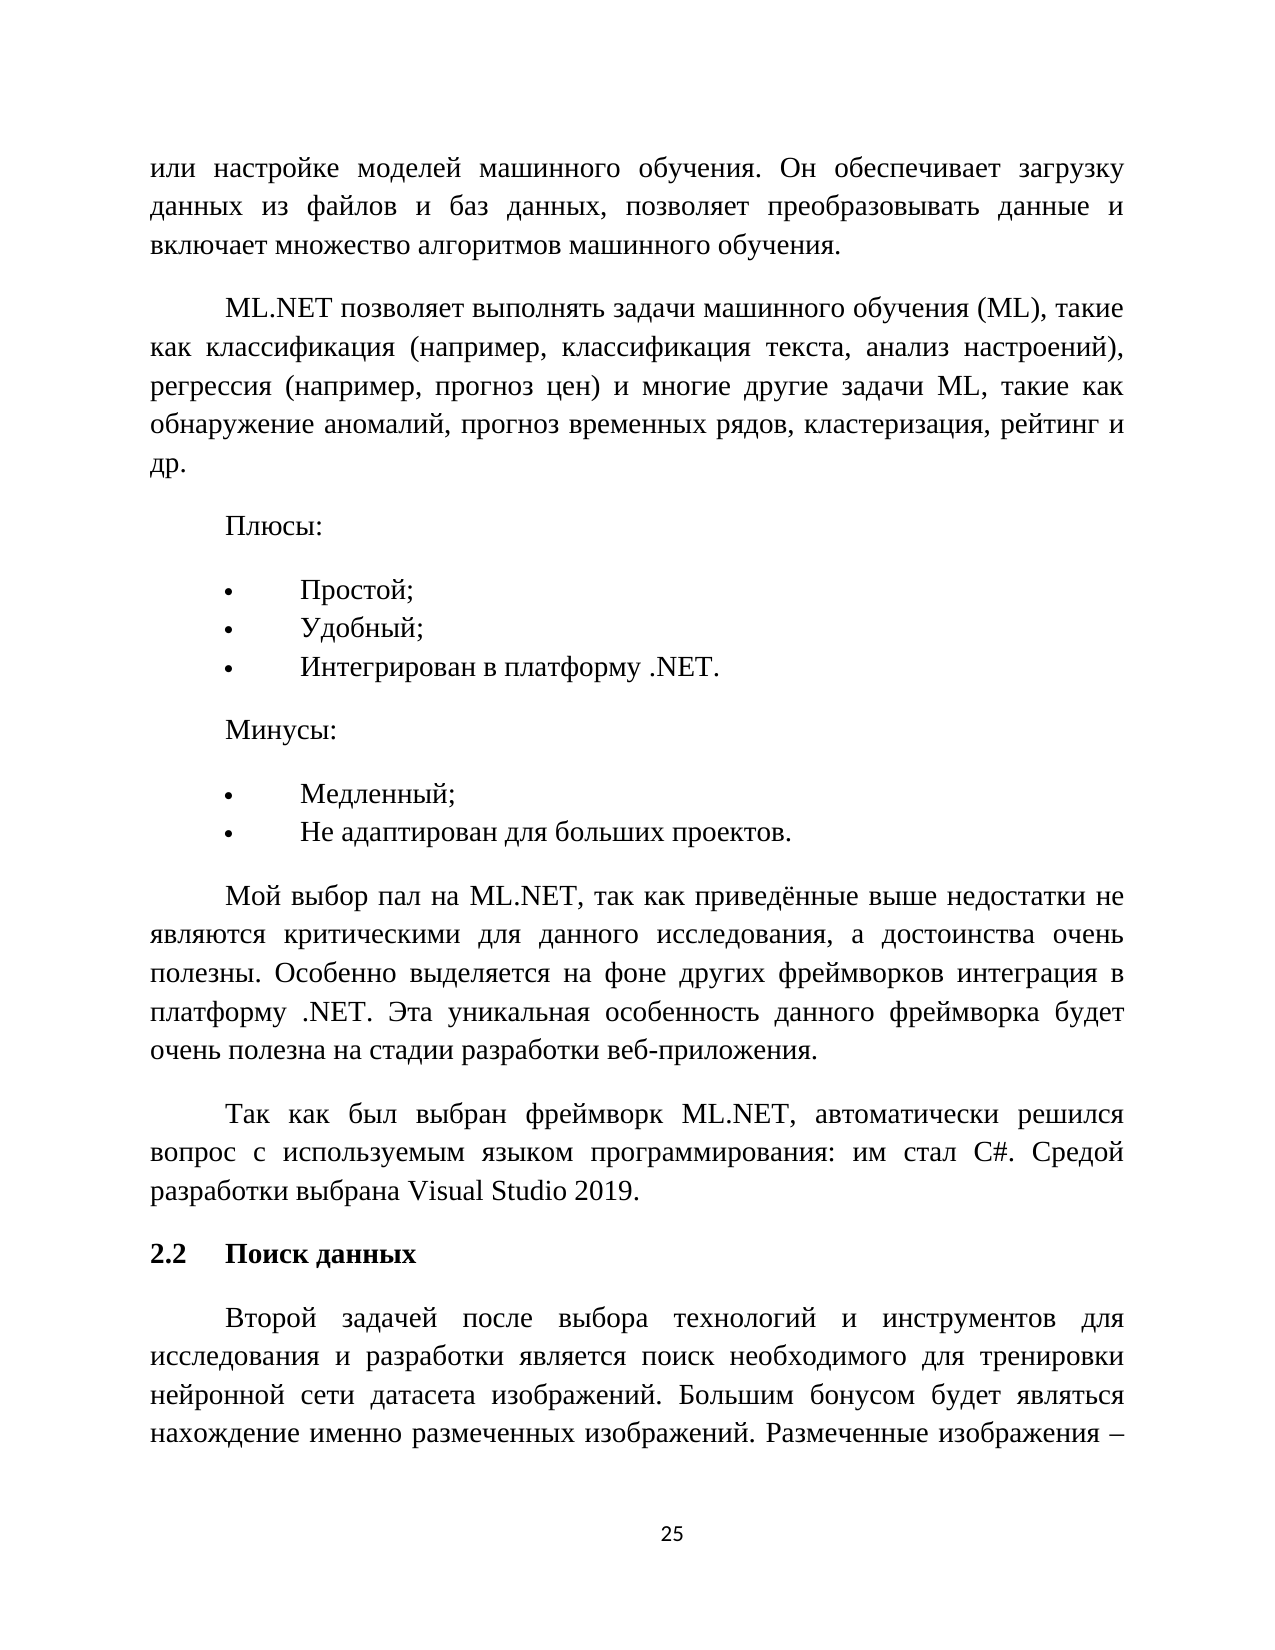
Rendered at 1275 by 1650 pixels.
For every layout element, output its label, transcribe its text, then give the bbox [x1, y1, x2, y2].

list Медленный; [150, 776, 1125, 809]
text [150, 1300, 1125, 1449]
list Поиск данных [150, 1236, 1125, 1270]
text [150, 150, 1125, 261]
text ML.NET позволяет выполнять задачи машинного обучения (ML), такие как классификация (например, классификация текста, анализ настроений), регрессия (например, прогноз цен) и многие другие задачи ML, такие как обнаружение аномалий, прогноз временных рядов, кластеризация, рейтинг и др. [150, 291, 1125, 478]
text Минусы: [150, 712, 1125, 746]
text Плюсы: [150, 508, 1125, 542]
list Простой; [150, 572, 1125, 605]
list Интегрирован в платформу .NET. [150, 649, 1125, 682]
text Так как был выбран фреймворк ML.NET, автоматически решился вопрос с используемым языком программирования: им стал С#. Средой разработки выбрана Visual Studio 2019. [150, 1096, 1125, 1206]
text Мой выбор пал на ML.NET, так как приведённые выше недостатки не являются критическими для данного исследования, а достоинства очень полезны. Особенно выделяется на фоне других фреймворков интеграция в платформу .NET. Эта уникальная особенность данного фреймворка будет очень полезна на стадии разработки веб-приложения. [150, 878, 1125, 1066]
list Удобный; [150, 610, 1125, 644]
list Не адаптирован для больших проектов. [150, 814, 1125, 848]
